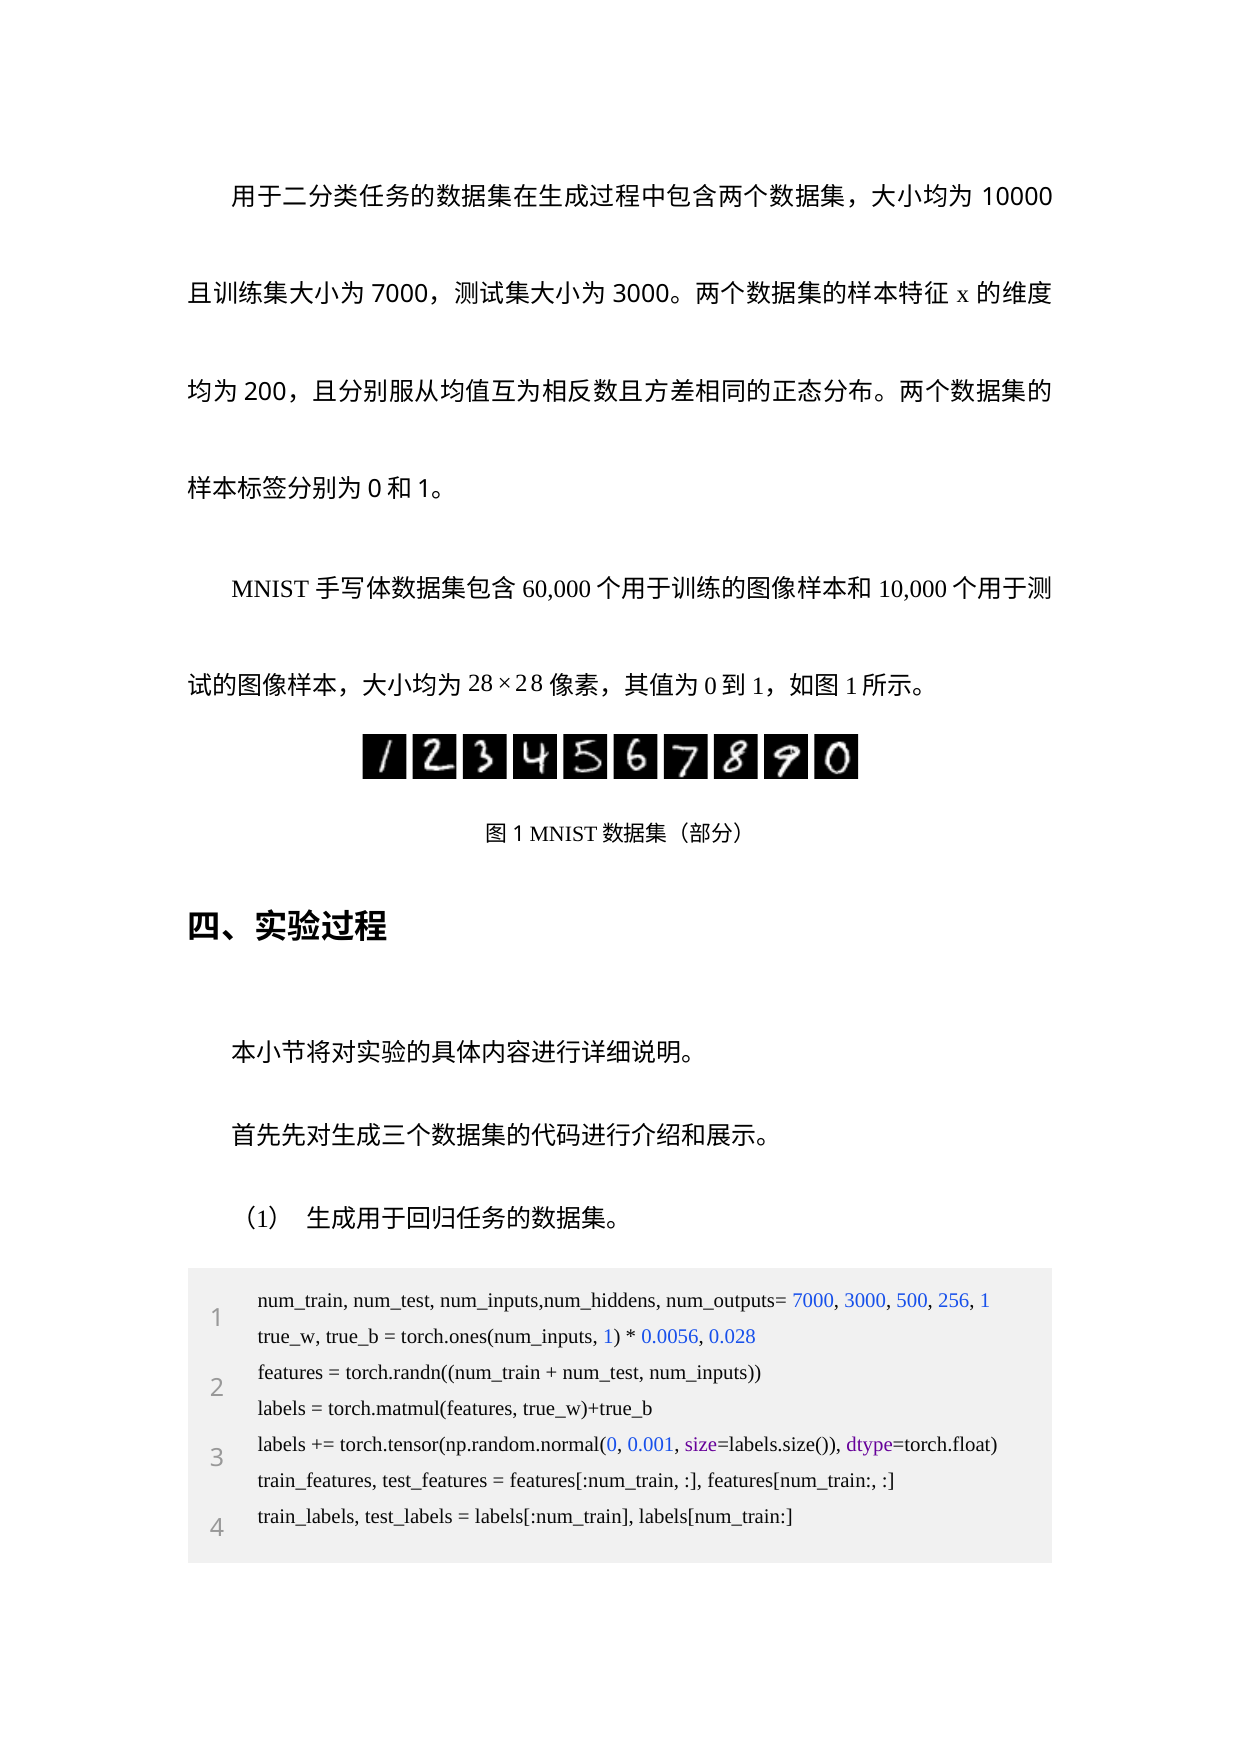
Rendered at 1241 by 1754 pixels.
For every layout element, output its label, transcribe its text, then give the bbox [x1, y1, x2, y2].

picture [362, 734, 407, 779]
text 首先先对生成三个数据集的代码进行介绍和展示。 [187, 1101, 1053, 1166]
text 图 1 MNIST数据集（部分） [187, 816, 1053, 848]
picture [814, 734, 859, 779]
text 本小节将对实验的具体内容进行详细说明。 [187, 1018, 1053, 1083]
picture [713, 734, 758, 779]
picture [663, 734, 708, 779]
picture [412, 734, 457, 779]
table_header 1 2 3 4 5 6 7 [188, 1268, 246, 1563]
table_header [246, 1268, 1052, 1563]
picture [513, 734, 557, 779]
subtitle 四、实验过程 [187, 891, 1053, 956]
text MNIST 手写体数据集包含60,000个用于训练的图像样本和10,000个用于测试的图像样本，大小均为 像素，其值为0到1，如图 1所示。 [187, 554, 1053, 716]
picture [462, 734, 507, 779]
list 生成用于回归任务的数据集。 [231, 1184, 1053, 1249]
picture [764, 734, 808, 779]
picture [613, 734, 658, 779]
text 用于二分类任务的数据集在生成过程中包含两个数据集，大小均为10000且训练集大小为7000，测试集大小为3000。两个数据集的样本特征 x 的维度均为200，且分别服从均值互为相反数且方差相同的正态分布。两个数据集的样本标签分别为0和1。 [187, 162, 1053, 519]
picture [563, 734, 608, 779]
